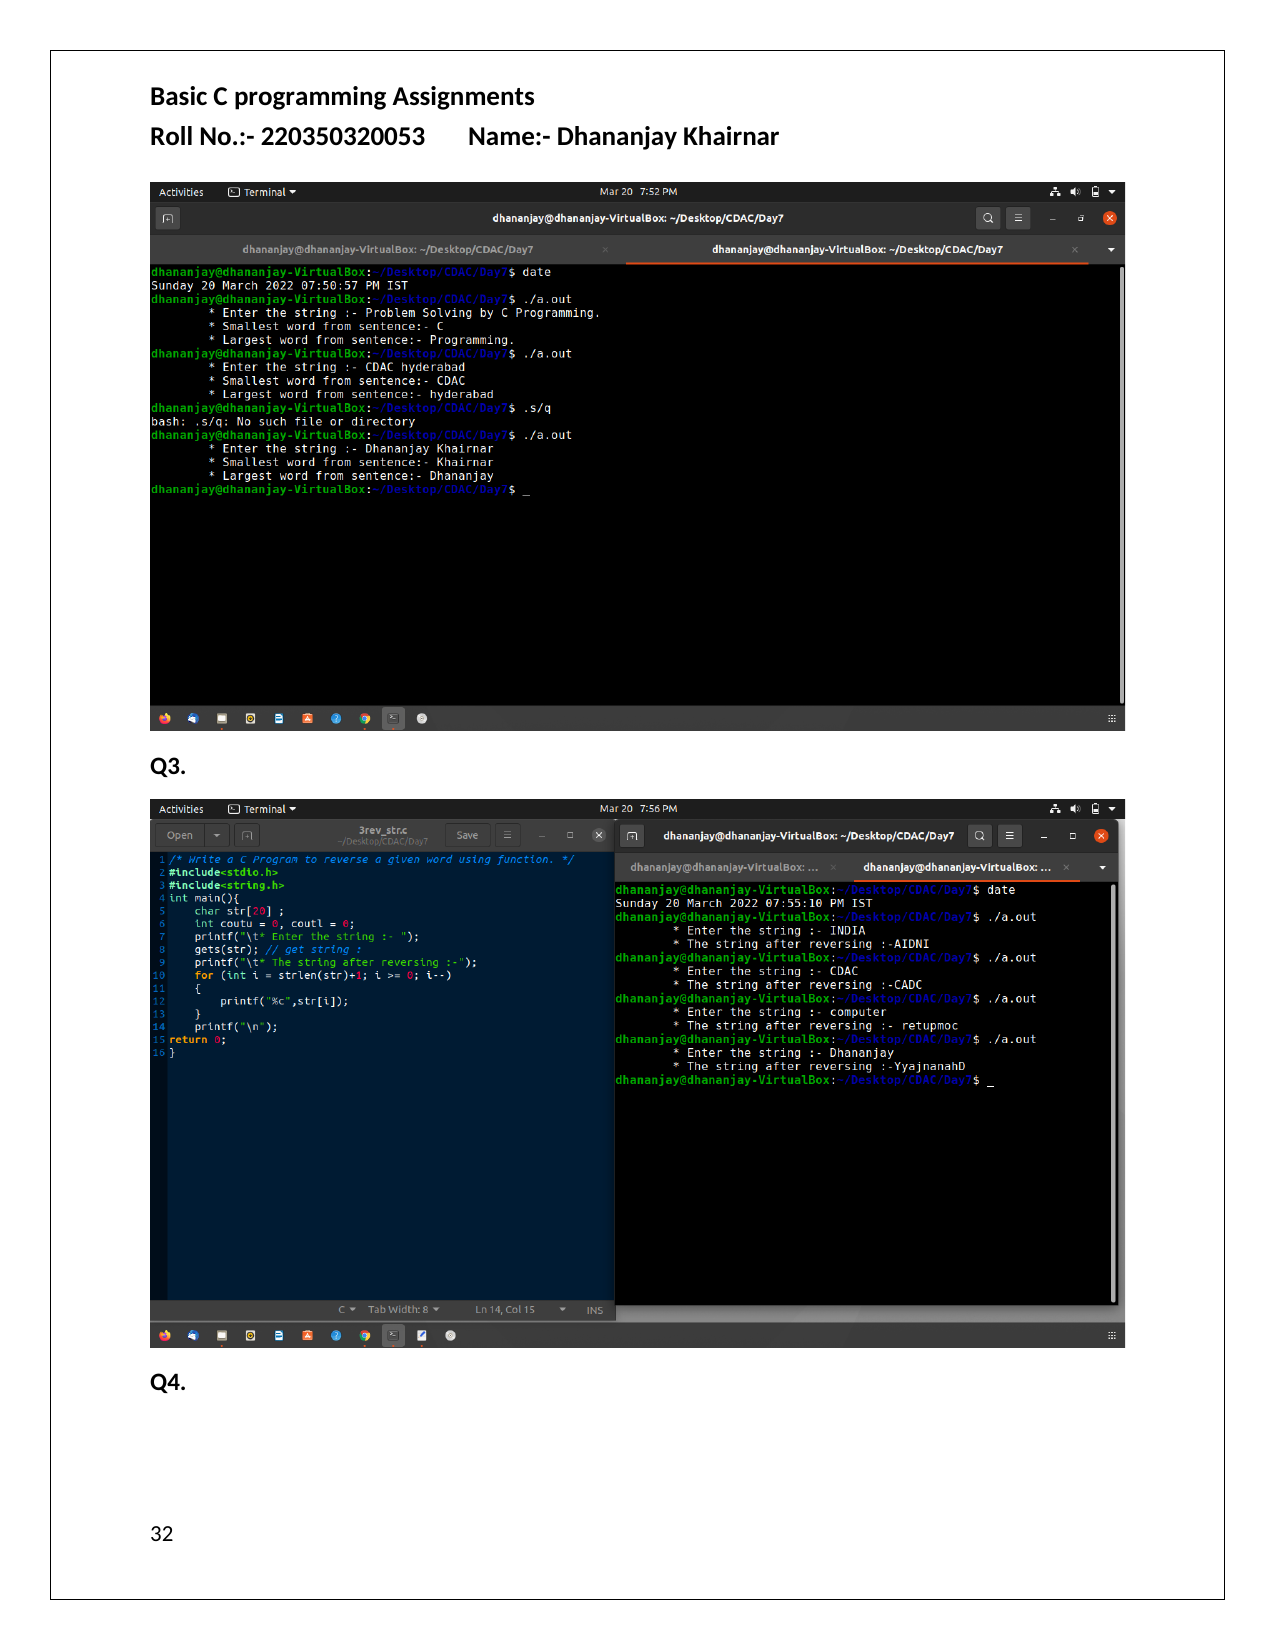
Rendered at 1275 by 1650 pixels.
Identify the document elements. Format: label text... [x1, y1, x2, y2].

text Q3. [150, 750, 1125, 780]
picture [150, 799, 1125, 1348]
picture [150, 182, 1125, 731]
text Q4. [150, 1367, 1125, 1397]
